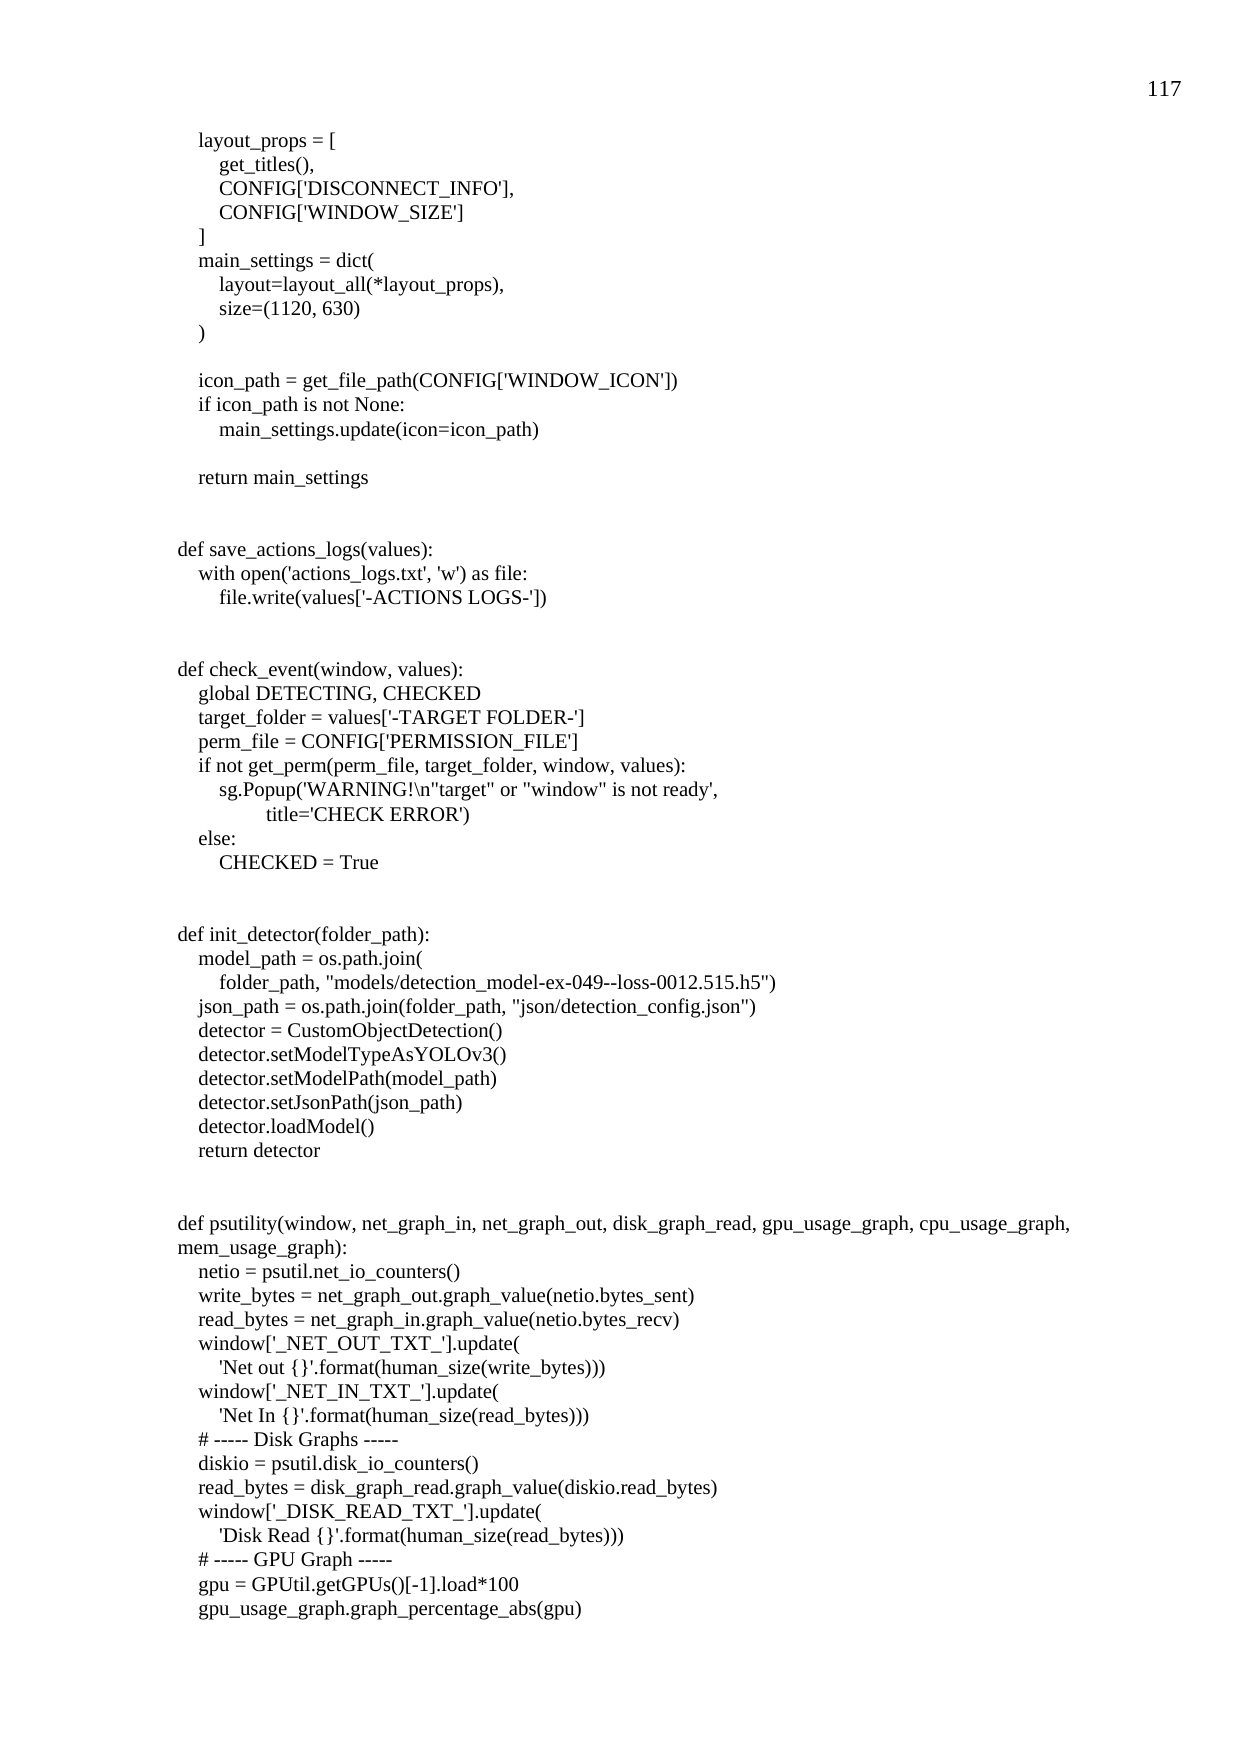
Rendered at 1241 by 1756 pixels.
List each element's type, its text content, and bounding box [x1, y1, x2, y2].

text json_path = os.path.join(folder_path, "json/detection_config.json") [177, 994, 1181, 1018]
text get_titles(), [177, 152, 1181, 176]
text return detector [177, 1138, 1181, 1162]
text window['_NET_IN_TXT_'].update( [177, 1379, 1181, 1403]
text CONFIG['WINDOW_SIZE'] [177, 200, 1181, 224]
text with open('actions_logs.txt', 'w') as file: [177, 561, 1181, 585]
text CHECKED = True [177, 849, 1181, 874]
text window['_DISK_READ_TXT_'].update( [177, 1499, 1181, 1523]
text detector.setJsonPath(json_path) [177, 1090, 1181, 1114]
text diskio = psutil.disk_io_counters() [177, 1451, 1181, 1475]
text size=(1120, 630) [177, 296, 1181, 320]
text return main_settings [177, 464, 1181, 489]
text netio = psutil.net_io_counters() [177, 1259, 1181, 1283]
text gpu_usage_graph.graph_percentage_abs(gpu) [177, 1596, 1181, 1619]
text 'Disk Read {}'.format(human_size(read_bytes))) [177, 1523, 1181, 1547]
text main_settings.update(icon=icon_path) [177, 416, 1181, 441]
text window['_NET_OUT_TXT_'].update( [177, 1331, 1181, 1355]
text # ----- GPU Graph ----- [177, 1547, 1181, 1571]
text def psutility(window, net_graph_in, net_graph_out, disk_graph_read, gpu_usage_graph, cpu_usage_graph, mem_usage_graph): [177, 1211, 1181, 1259]
text detector.setModelTypeAsYOLOv3() [177, 1042, 1181, 1066]
text detector = CustomObjectDetection() [177, 1018, 1181, 1042]
text layout_props = [ [177, 128, 1181, 152]
text folder_path, "models/detection_model-ex-049--loss-0012.515.h5") [177, 970, 1181, 994]
text def check_event(window, values): [177, 657, 1181, 681]
text ) [177, 320, 1181, 344]
text else: [177, 826, 1181, 849]
text write_bytes = net_graph_out.graph_value(netio.bytes_sent) [177, 1283, 1181, 1307]
text target_folder = values['-TARGET FOLDER-'] [177, 705, 1181, 729]
text perm_file = CONFIG['PERMISSION_FILE'] [177, 729, 1181, 753]
text if not get_perm(perm_file, target_folder, window, values): [177, 753, 1181, 777]
text icon_path = get_file_path(CONFIG['WINDOW_ICON']) [177, 368, 1181, 392]
text detector.setModelPath(model_path) [177, 1066, 1181, 1090]
text file.write(values['-ACTIONS LOGS-']) [177, 585, 1181, 609]
text main_settings = dict( [177, 248, 1181, 272]
text ] [177, 224, 1181, 248]
text def init_detector(folder_path): [177, 922, 1181, 946]
text read_bytes = disk_graph_read.graph_value(diskio.read_bytes) [177, 1475, 1181, 1499]
text 'Net out {}'.format(human_size(write_bytes))) [177, 1355, 1181, 1379]
text layout=layout_all(*layout_props), [177, 272, 1181, 296]
text # ----- Disk Graphs ----- [177, 1427, 1181, 1451]
text gpu = GPUtil.getGPUs()[-1].load*100 [177, 1571, 1181, 1596]
text model_path = os.path.join( [177, 946, 1181, 970]
text detector.loadModel() [177, 1114, 1181, 1138]
text 'Net In {}'.format(human_size(read_bytes))) [177, 1403, 1181, 1427]
text global DETECTING, CHECKED [177, 681, 1181, 705]
text title='CHECK ERROR') [177, 801, 1181, 826]
text if icon_path is not None: [177, 392, 1181, 416]
text read_bytes = net_graph_in.graph_value(netio.bytes_recv) [177, 1307, 1181, 1331]
text CONFIG['DISCONNECT_INFO'], [177, 176, 1181, 200]
text def save_actions_logs(values): [177, 537, 1181, 561]
text sg.Popup('WARNING!\n"target" or "window" is not ready', [177, 777, 1181, 801]
